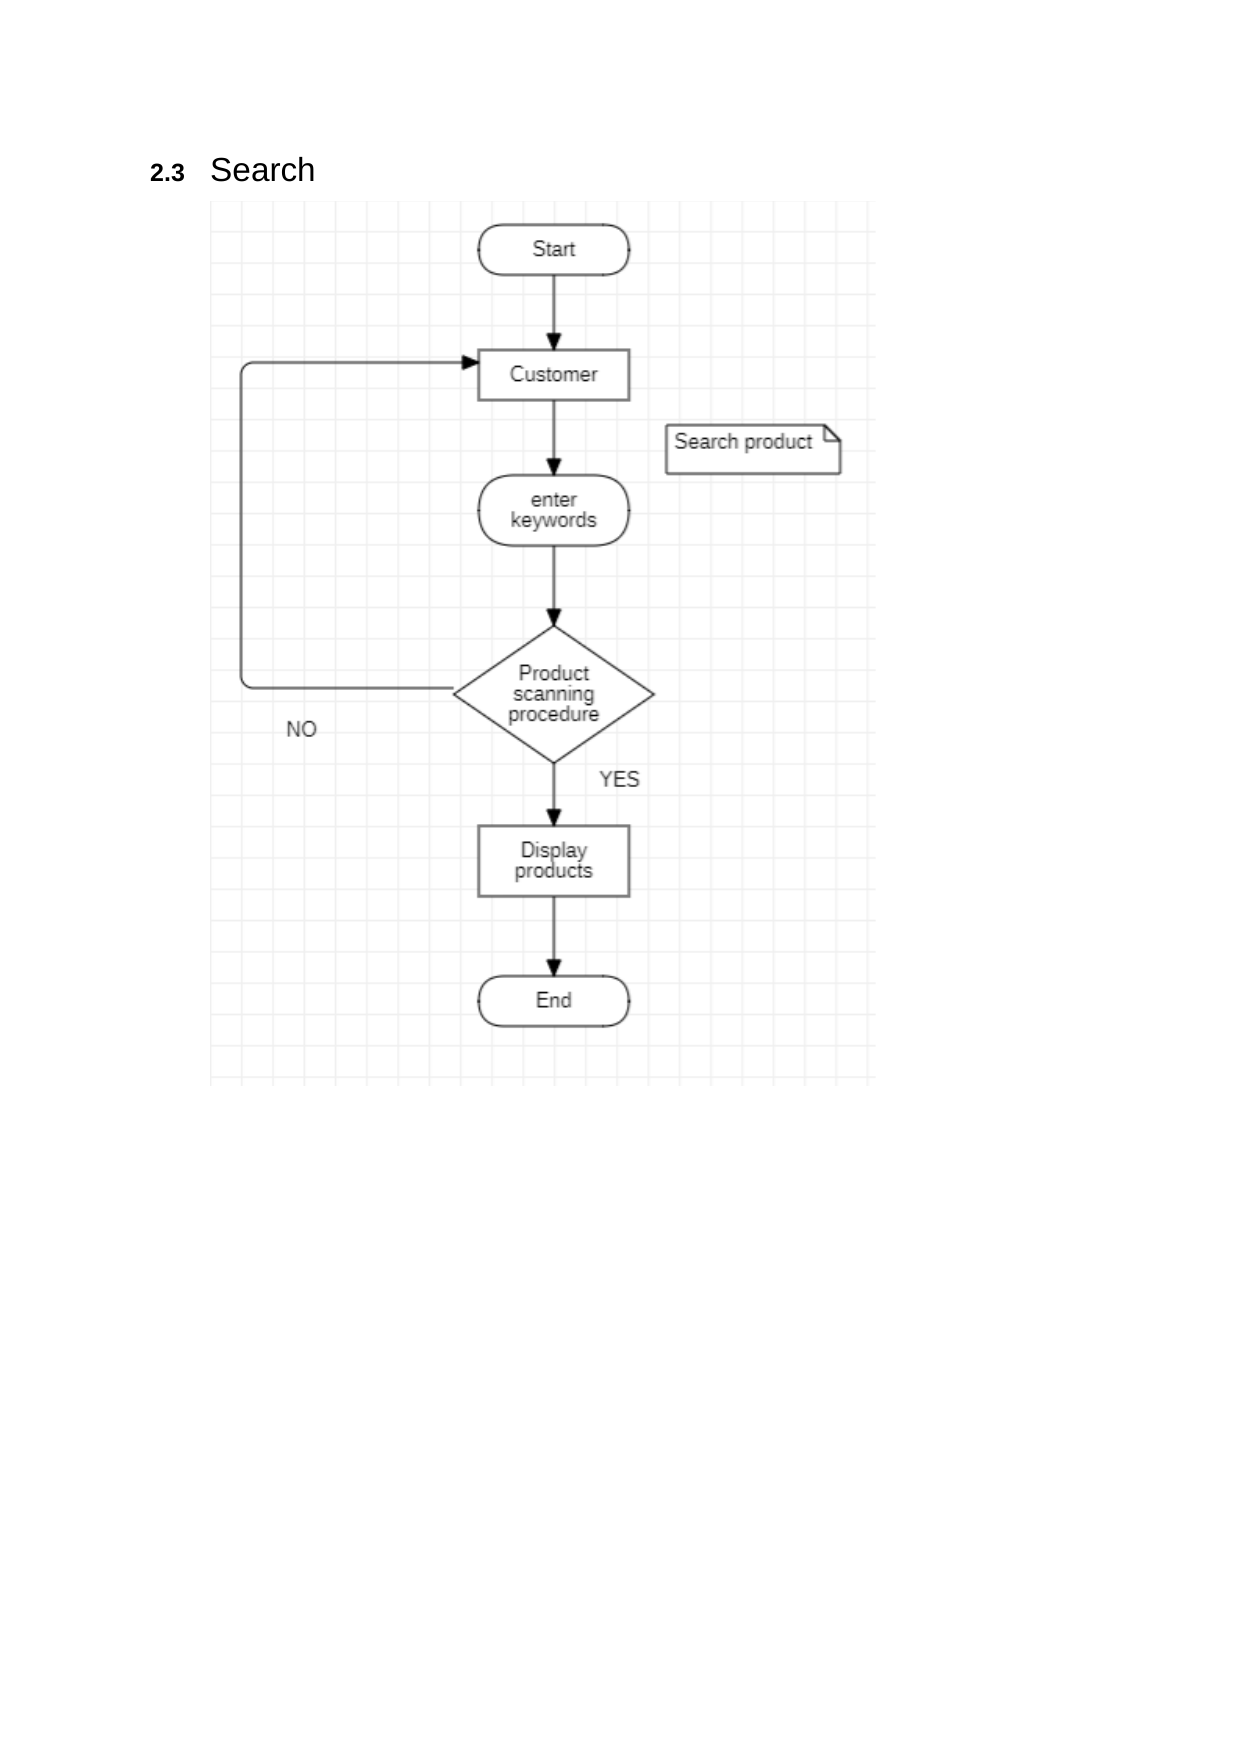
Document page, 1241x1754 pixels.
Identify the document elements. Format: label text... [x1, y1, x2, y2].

subtitle Search [150, 150, 1090, 188]
picture [210, 201, 876, 1086]
